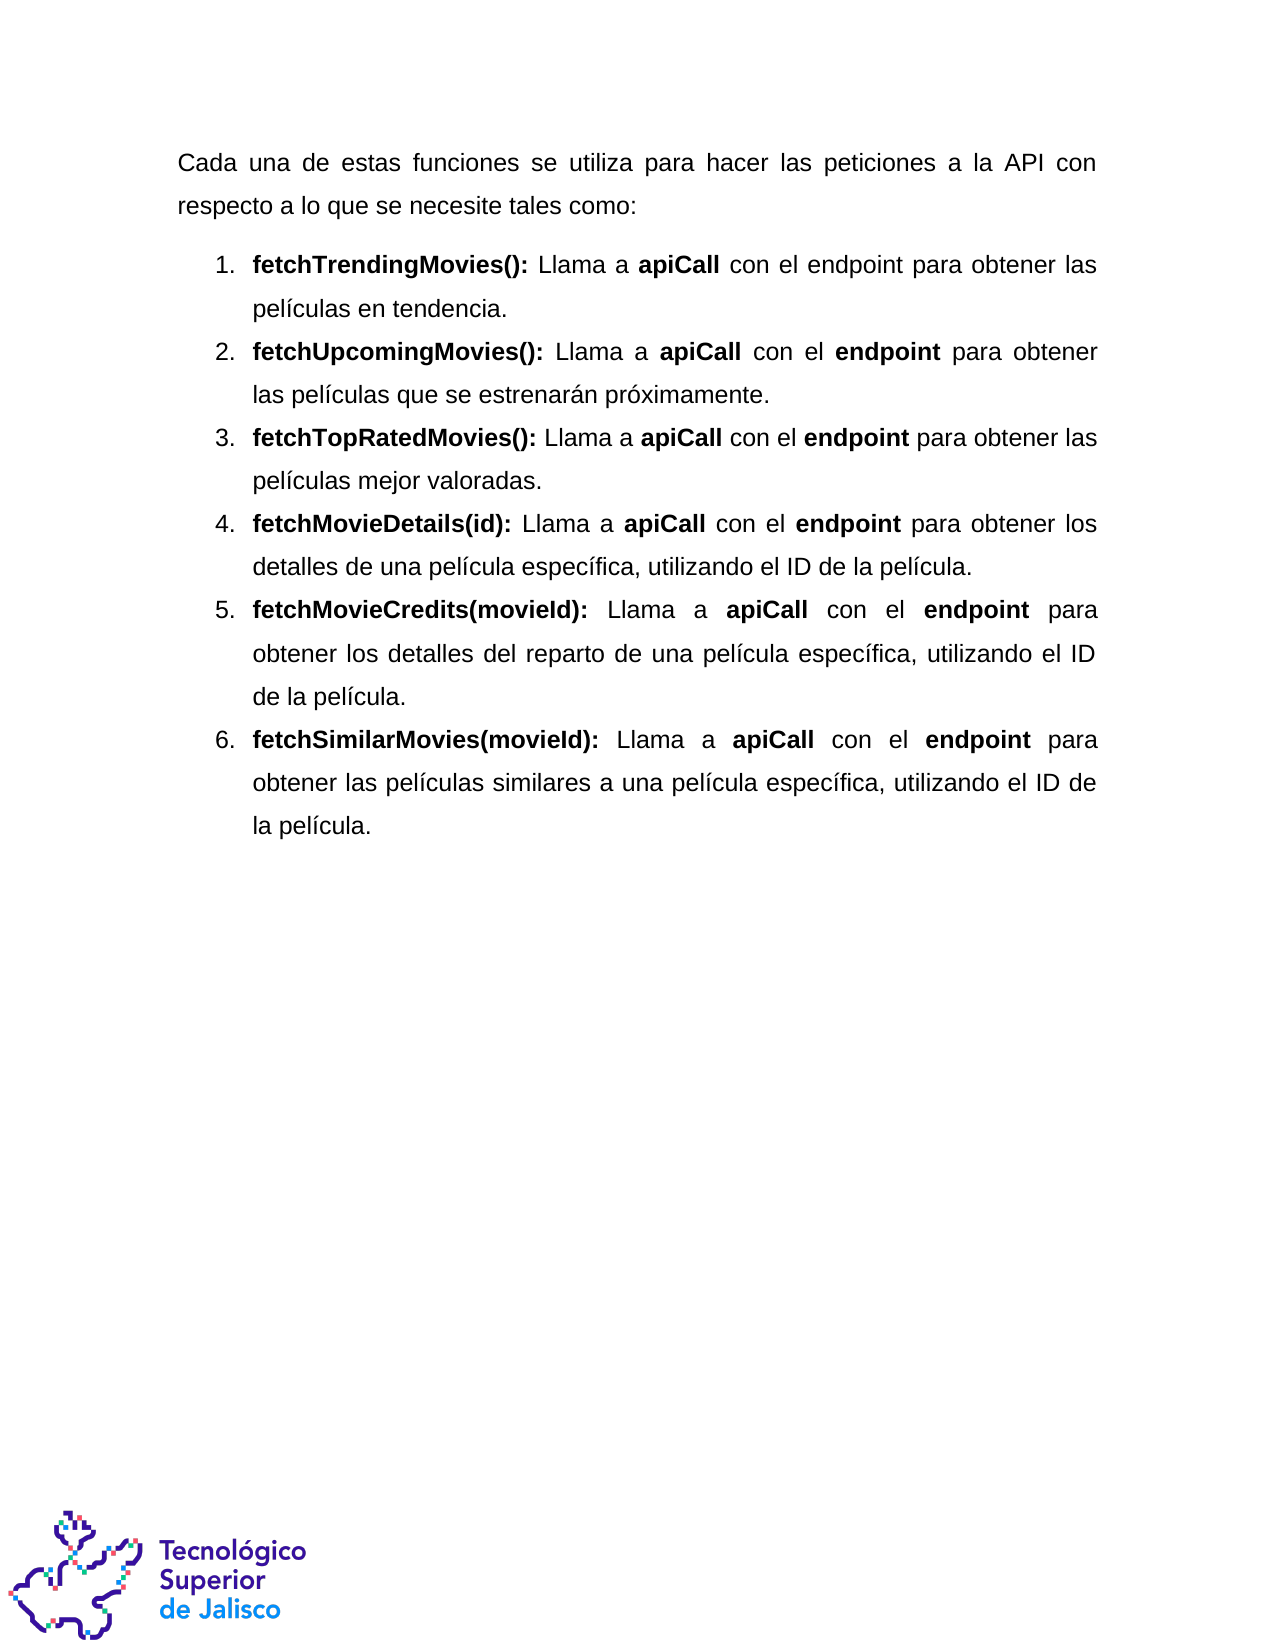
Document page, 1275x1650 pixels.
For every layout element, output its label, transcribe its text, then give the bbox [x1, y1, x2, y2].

list fetchMovieDetails(id): Llama a apiCall con el endpoint para obtener los detalles de una película específica, utilizando el ID de la película. [215, 509, 1098, 581]
list fetchMovieCredits(movieId): Llama a apiCall con el endpoint para obtener los detalles del reparto de una película específica, utilizando el ID de la película. [215, 596, 1098, 711]
picture [1, 1503, 313, 1647]
list fetchSimilarMovies(movieId): Llama a apiCall con el endpoint para obtener las películas similares a una película específica, utilizando el ID de la película. [215, 725, 1098, 840]
list fetchUpcomingMovies(): Llama a apiCall con el endpoint para obtener las películas que se estrenarán próximamente. [215, 337, 1098, 409]
list fetchTopRatedMovies(): Llama a apiCall con el endpoint para obtener las películas mejor valoradas. [215, 423, 1098, 495]
text Cada una de estas funciones se utiliza para hacer las peticiones a la API con respecto a lo que se necesite tales como: [177, 148, 1098, 219]
list fetchTrendingMovies(): Llama a apiCall con el endpoint para obtener las películas en tendencia. [215, 251, 1098, 322]
